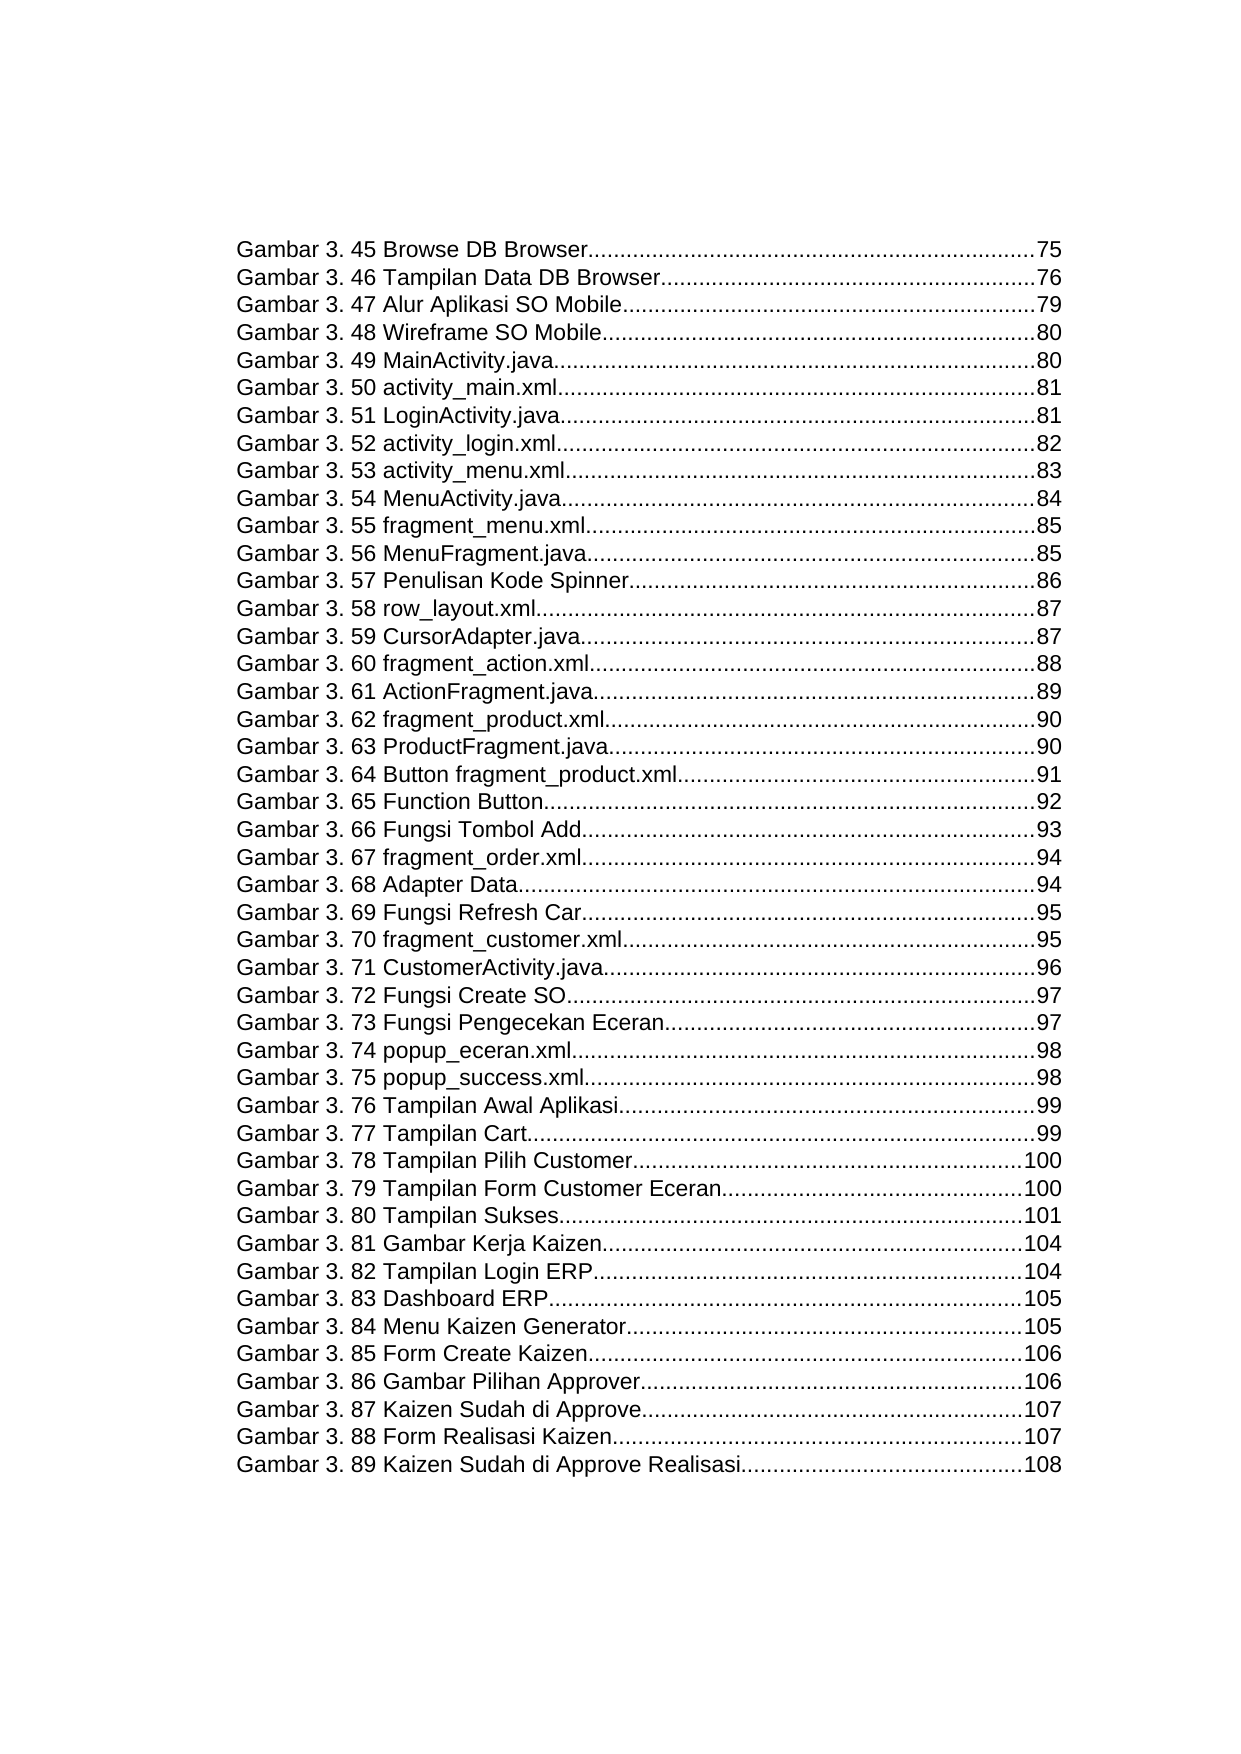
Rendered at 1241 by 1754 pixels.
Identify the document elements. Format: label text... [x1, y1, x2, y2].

text Gambar 3. 75 popup_success.xml 98 [236, 1064, 1063, 1091]
text Gambar 3. 74 popup_eceran.xml 98 [236, 1037, 1063, 1063]
text Gambar 3. 58 row_layout.xml 87 [236, 595, 1063, 621]
text Gambar 3. 45 Browse DB Browser 75 [236, 236, 1063, 263]
text Gambar 3. 66 Fungsi Tombol Add 93 [236, 816, 1063, 842]
text Gambar 3. 61 ActionFragment.java 89 [236, 678, 1063, 704]
text Gambar 3. 48 Wireframe SO Mobile 80 [236, 319, 1063, 345]
text Gambar 3. 85 Form Create Kaizen 106 [236, 1340, 1063, 1367]
text Gambar 3. 81 Gambar Kerja Kaizen 104 [236, 1230, 1063, 1256]
text Gambar 3. 83 Dashboard ERP 105 [236, 1285, 1063, 1312]
text Gambar 3. 47 Alur Aplikasi SO Mobile 79 [236, 291, 1063, 318]
text Gambar 3. 56 MenuFragment.java 85 [236, 540, 1063, 566]
text Gambar 3. 79 Tampilan Form Customer Eceran 100 [236, 1175, 1063, 1201]
text Gambar 3. 53 activity_menu.xml 83 [236, 457, 1063, 483]
text Gambar 3. 73 Fungsi Pengecekan Eceran 97 [236, 1009, 1063, 1036]
text Gambar 3. 51 LoginActivity.java 81 [236, 402, 1063, 428]
text Gambar 3. 52 activity_login.xml 82 [236, 429, 1063, 456]
text Gambar 3. 69 Fungsi Refresh Car 95 [236, 899, 1063, 925]
text Gambar 3. 78 Tampilan Pilih Customer 100 [236, 1147, 1063, 1173]
text Gambar 3. 67 fragment_order.xml 94 [236, 843, 1063, 870]
text Gambar 3. 62 fragment_product.xml 90 [236, 706, 1063, 732]
text Gambar 3. 57 Penulisan Kode Spinner 86 [236, 567, 1063, 594]
text Gambar 3. 49 MainActivity.java 80 [236, 347, 1063, 373]
text Gambar 3. 71 CustomerActivity.java 96 [236, 954, 1063, 980]
text Gambar 3. 76 Tampilan Awal Aplikasi 99 [236, 1092, 1063, 1118]
text Gambar 3. 68 Adapter Data 94 [236, 871, 1063, 897]
text Gambar 3. 60 fragment_action.xml 88 [236, 650, 1063, 677]
text Gambar 3. 86 Gambar Pilihan Approver 106 [236, 1368, 1063, 1394]
text Gambar 3. 72 Fungsi Create SO 97 [236, 982, 1063, 1008]
text Gambar 3. 84 Menu Kaizen Generator 105 [236, 1313, 1063, 1339]
text Gambar 3. 88 Form Realisasi Kaizen 107 [236, 1423, 1063, 1449]
text Gambar 3. 59 CursorAdapter.java 87 [236, 623, 1063, 649]
text Gambar 3. 87 Kaizen Sudah di Approve 107 [236, 1396, 1063, 1422]
text Gambar 3. 63 ProductFragment.java 90 [236, 733, 1063, 759]
text Gambar 3. 46 Tampilan Data DB Browser 76 [236, 264, 1063, 290]
text Gambar 3. 55 fragment_menu.xml 85 [236, 512, 1063, 539]
text Gambar 3. 50 activity_main.xml 81 [236, 374, 1063, 401]
text Gambar 3. 65 Function Button 92 [236, 788, 1063, 815]
text Gambar 3. 70 fragment_customer.xml 95 [236, 926, 1063, 953]
text Gambar 3. 89 Kaizen Sudah di Approve Realisasi 108 [236, 1451, 1063, 1477]
text Gambar 3. 82 Tampilan Login ERP 104 [236, 1258, 1063, 1284]
text Gambar 3. 80 Tampilan Sukses 101 [236, 1202, 1063, 1229]
text Gambar 3. 77 Tampilan Cart 99 [236, 1119, 1063, 1146]
text Gambar 3. 64 Button fragment_product.xml 91 [236, 761, 1063, 787]
text Gambar 3. 54 MenuActivity.java 84 [236, 485, 1063, 511]
